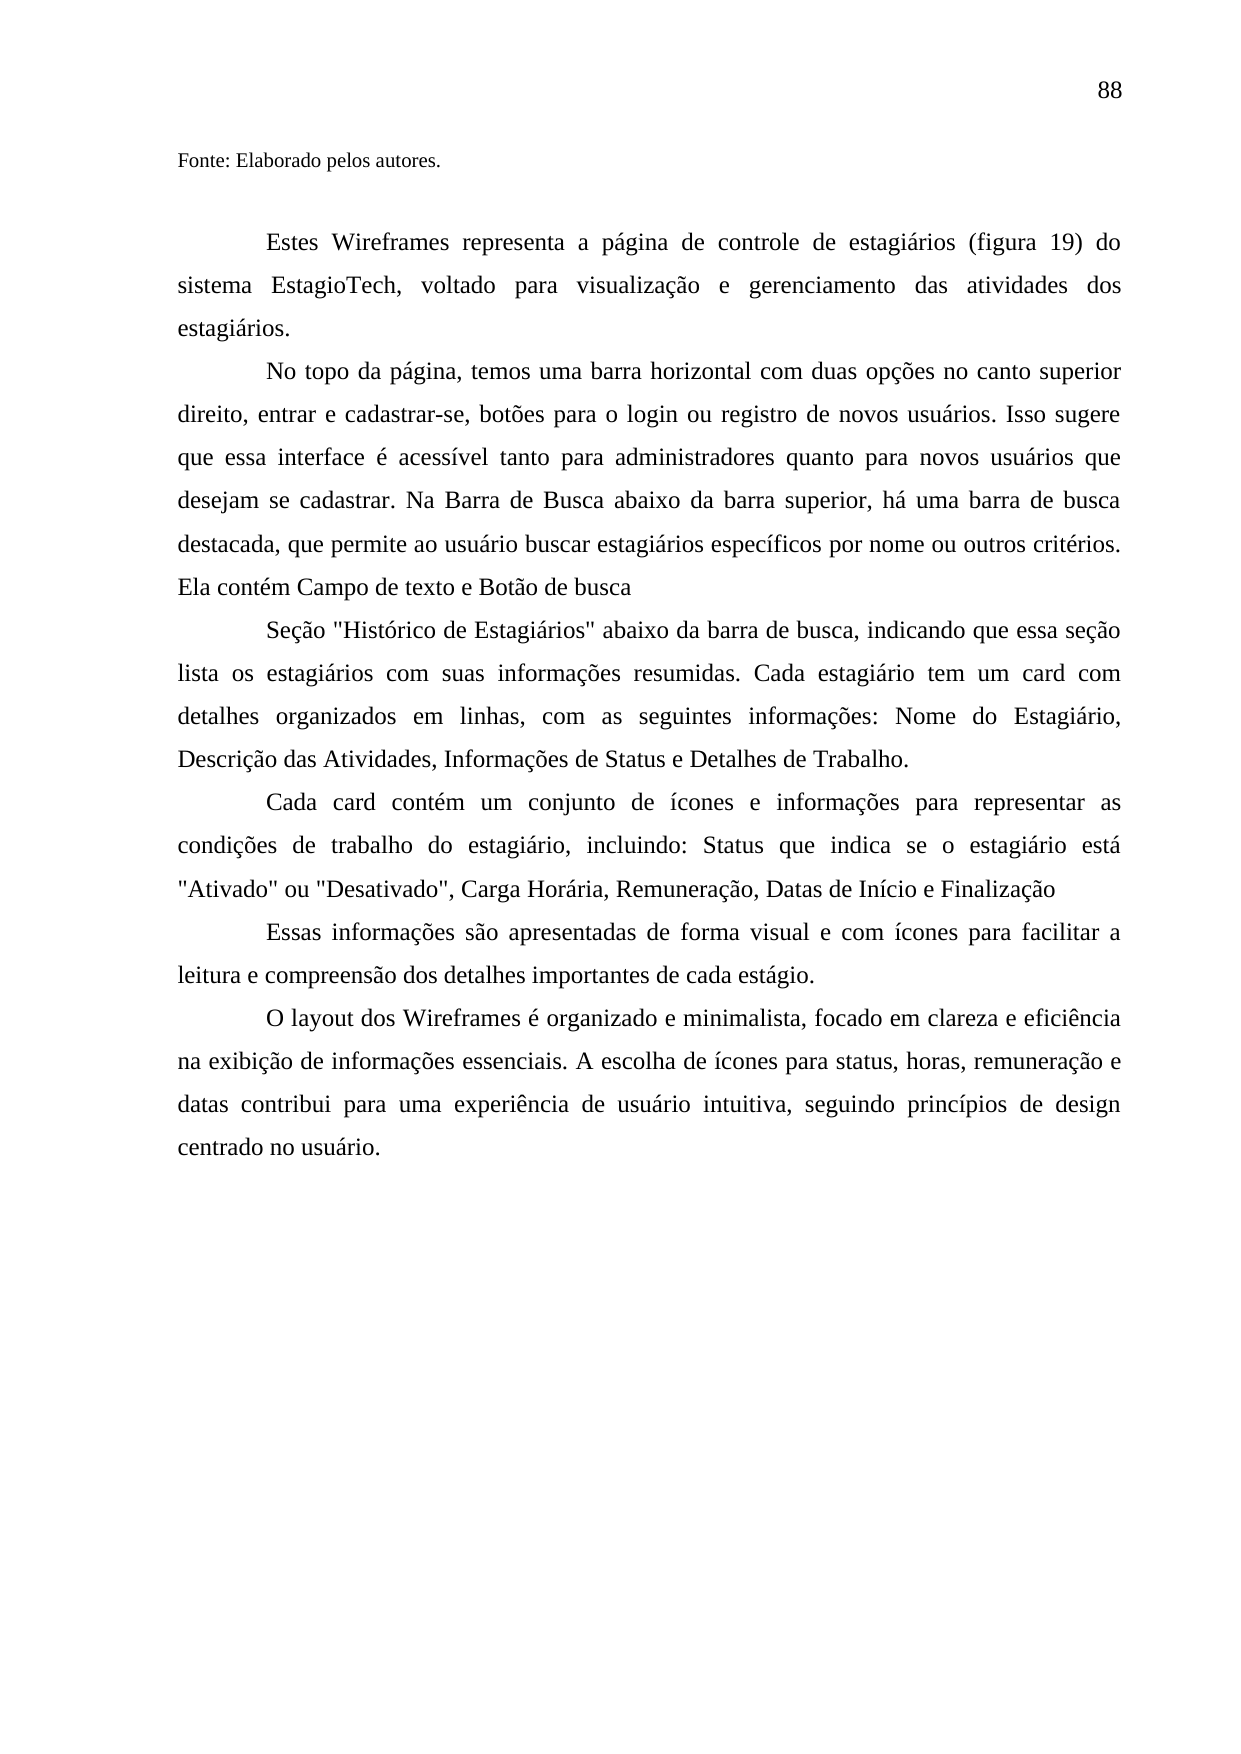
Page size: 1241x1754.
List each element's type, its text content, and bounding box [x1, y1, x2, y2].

text O layout dos Wireframes é organizado e minimalista, focado em clareza e eficiência na exibição de informações essenciais. A escolha de ícones para status, horas, remuneração e datas contribui para uma experiência de usuário intuitiva, seguindo princípios de design centrado no usuário. [177, 1003, 1122, 1161]
text Essas informações são apresentadas de forma visual e com ícones para facilitar a leitura e compreensão dos detalhes importantes de cada estágio. [177, 917, 1122, 989]
text Fonte: Elaborado pelos autores. [177, 148, 1122, 172]
text Estes Wireframes representa a página de controle de estagiários (figura 19) do sistema EstagioTech, voltado para visualização e gerenciamento das atividades dos estagiários. [177, 227, 1122, 342]
text Cada card contém um conjunto de ícones e informações para representar as condições de trabalho do estagiário, incluindo: Status que indica se o estagiário está "Ativado" ou "Desativado", Carga Horária, Remuneração, Datas de Início e Finalização [177, 787, 1122, 902]
text Seção "Histórico de Estagiários" abaixo da barra de busca, indicando que essa seção lista os estagiários com suas informações resumidas. Cada estagiário tem um card com detalhes organizados em linhas, com as seguintes informações: Nome do Estagiário, Descrição das Atividades, Informações de Status e Detalhes de Trabalho. [177, 615, 1122, 773]
text No topo da página, temos uma barra horizontal com duas opções no canto superior direito, entrar e cadastrar-se, botões para o login ou registro de novos usuários. Isso sugere que essa interface é acessível tanto para administradores quanto para novos usuários que desejam se cadastrar. Na Barra de Busca abaixo da barra superior, há uma barra de busca destacada, que permite ao usuário buscar estagiários específicos por nome ou outros critérios. Ela contém Campo de texto e Botão de busca [177, 356, 1122, 601]
